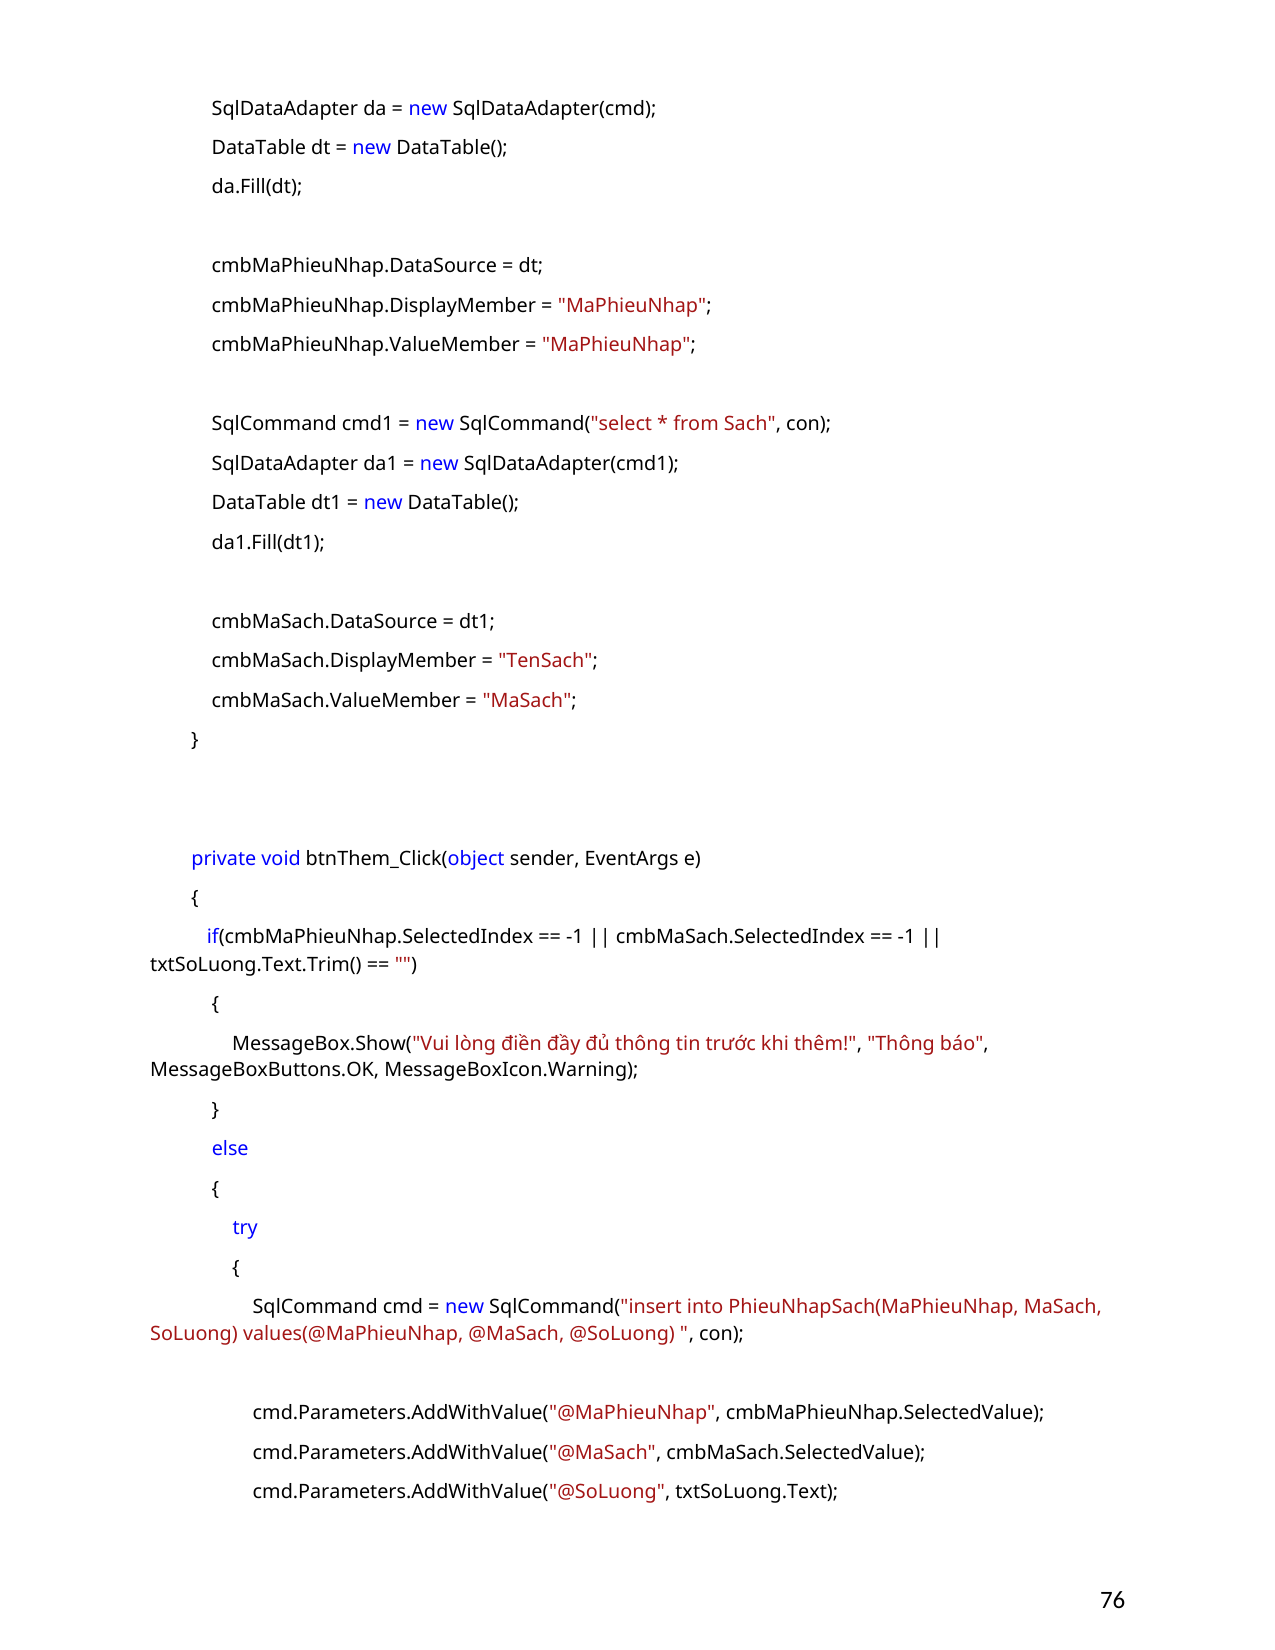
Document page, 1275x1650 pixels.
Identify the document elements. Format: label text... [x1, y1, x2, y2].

text DataTable dt1 = new DataTable(); [150, 488, 1125, 516]
text { [150, 989, 1125, 1016]
text else [150, 1135, 1125, 1162]
text da.Fill(dt); [150, 173, 1125, 200]
text DataTable dt = new DataTable(); [150, 133, 1125, 160]
text SqlCommand cmd = new SqlCommand("insert into PhieuNhapSach(MaPhieuNhap, MaSach, SoLuong) values(@MaPhieuNhap, @MaSach, @SoLuong) ", con); [150, 1293, 1125, 1347]
text cmbMaSach.ValueMember = "MaSach"; [150, 686, 1125, 713]
text try [150, 1214, 1125, 1241]
text MessageBox.Show("Vui lòng điền đầy đủ thông tin trước khi thêm!", "Thông báo", MessageBoxButtons.OK, MessageBoxIcon.Warning); [150, 1029, 1125, 1083]
text cmbMaSach.DataSource = dt1; [150, 607, 1125, 634]
text SqlCommand cmd1 = new SqlCommand("select * from Sach", con); [150, 409, 1125, 437]
text cmbMaPhieuNhap.DisplayMember = "MaPhieuNhap"; [150, 291, 1125, 318]
text da1.Fill(dt1); [150, 528, 1125, 555]
text SqlDataAdapter da = new SqlDataAdapter(cmd); [150, 94, 1125, 121]
text } [150, 1095, 1125, 1122]
text cmd.Parameters.AddWithValue("@MaSach", cmbMaSach.SelectedValue); [150, 1438, 1125, 1465]
text private void btnThem_Click(object sender, EventArgs e) [150, 844, 1125, 871]
text { [150, 1253, 1125, 1280]
text } [150, 725, 1125, 752]
text cmd.Parameters.AddWithValue("@SoLuong", txtSoLuong.Text); [150, 1477, 1125, 1504]
text cmbMaSach.DisplayMember = "TenSach"; [150, 646, 1125, 673]
text cmd.Parameters.AddWithValue("@MaPhieuNhap", cmbMaPhieuNhap.SelectedValue); [150, 1398, 1125, 1426]
text if(cmbMaPhieuNhap.SelectedIndex == -1 || cmbMaSach.SelectedIndex == -1 || txtSoLuong.Text.Trim() == "") [150, 923, 1125, 977]
text cmbMaPhieuNhap.ValueMember = "MaPhieuNhap"; [150, 331, 1125, 358]
text SqlDataAdapter da1 = new SqlDataAdapter(cmd1); [150, 449, 1125, 476]
text { [150, 1174, 1125, 1201]
text cmbMaPhieuNhap.DataSource = dt; [150, 252, 1125, 279]
text { [150, 883, 1125, 910]
